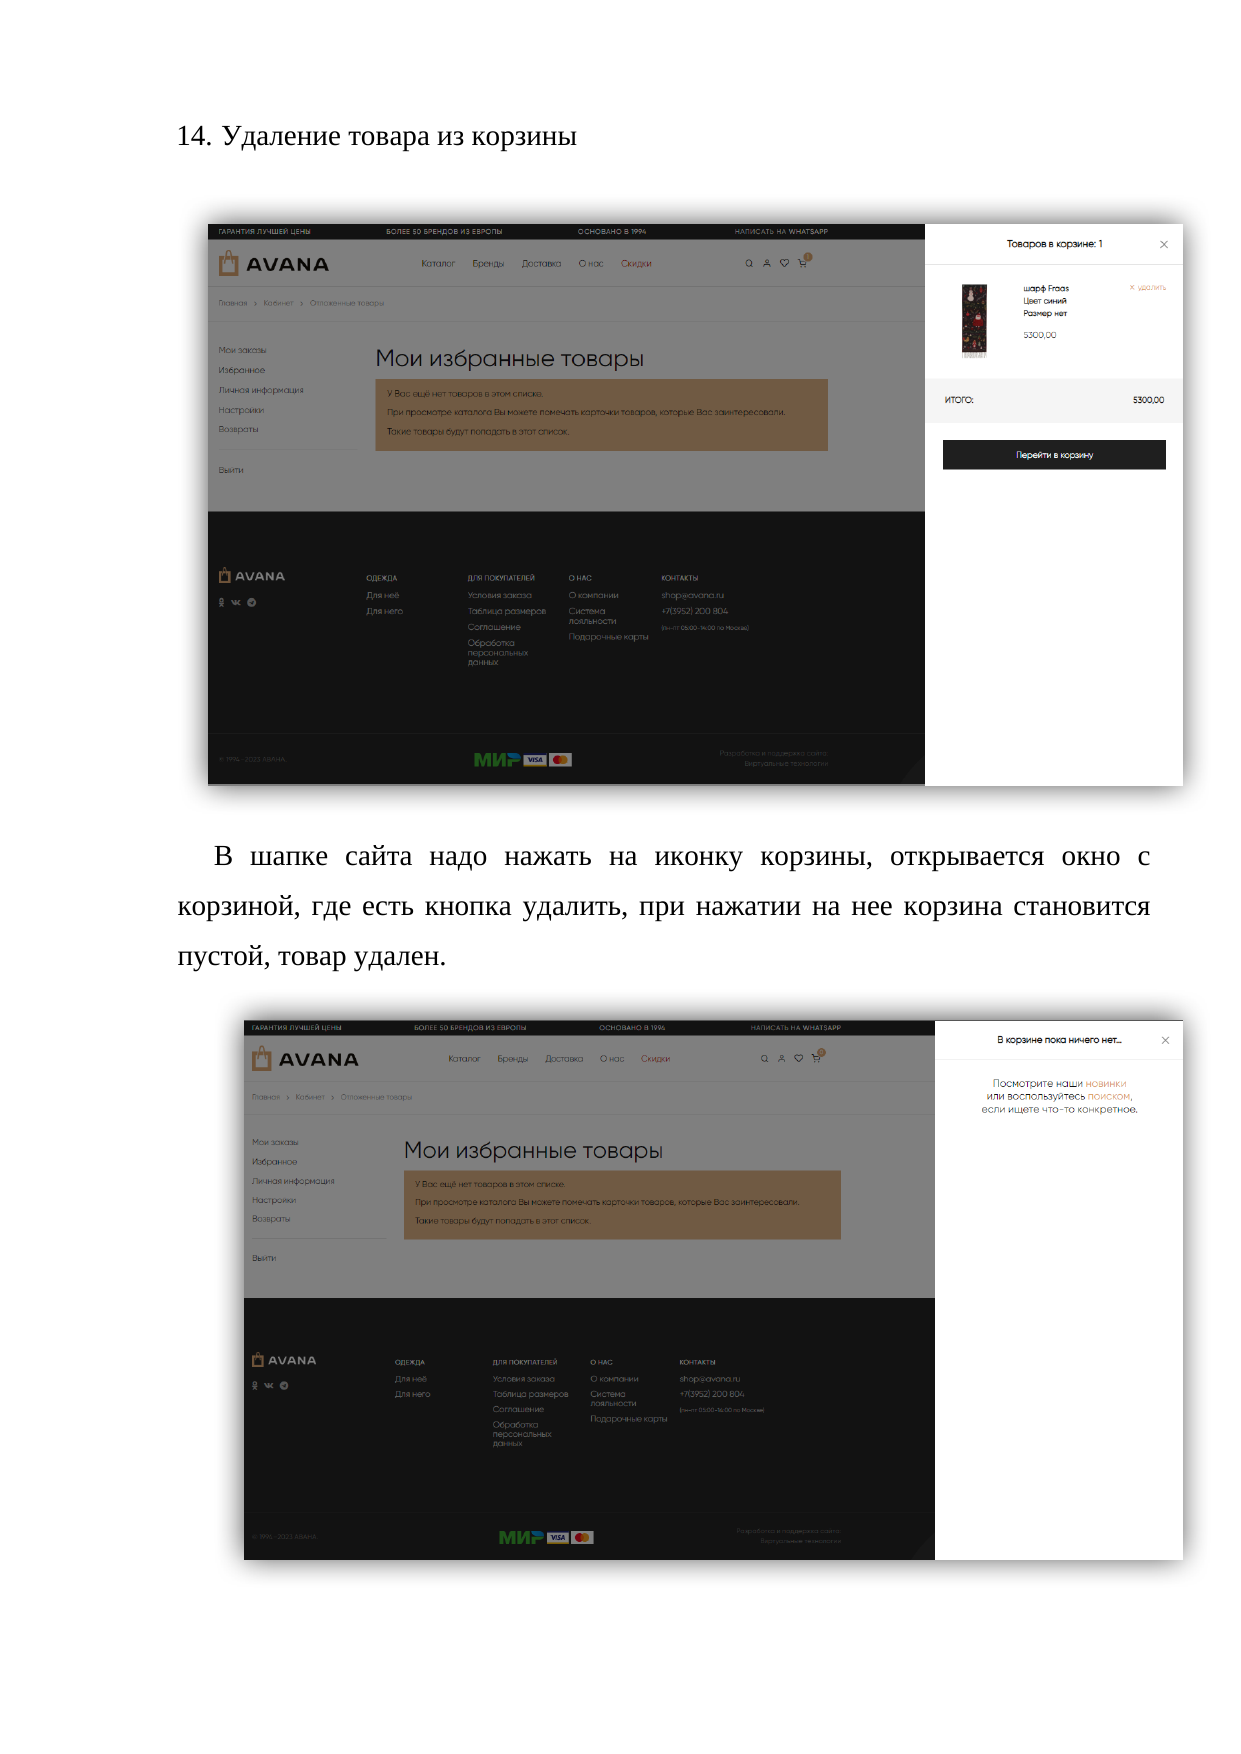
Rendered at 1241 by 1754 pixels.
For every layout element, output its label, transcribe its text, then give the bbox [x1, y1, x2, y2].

text В шапке сайта надо нажать на иконку корзины, открывается окно с корзиной, где есть кнопка удалить, при нажатии на нее корзина становится пустой, товар удален. [177, 838, 1152, 972]
picture [208, 224, 1183, 786]
picture [244, 1020, 1183, 1560]
list Удаление товара из корзины [176, 118, 1152, 152]
